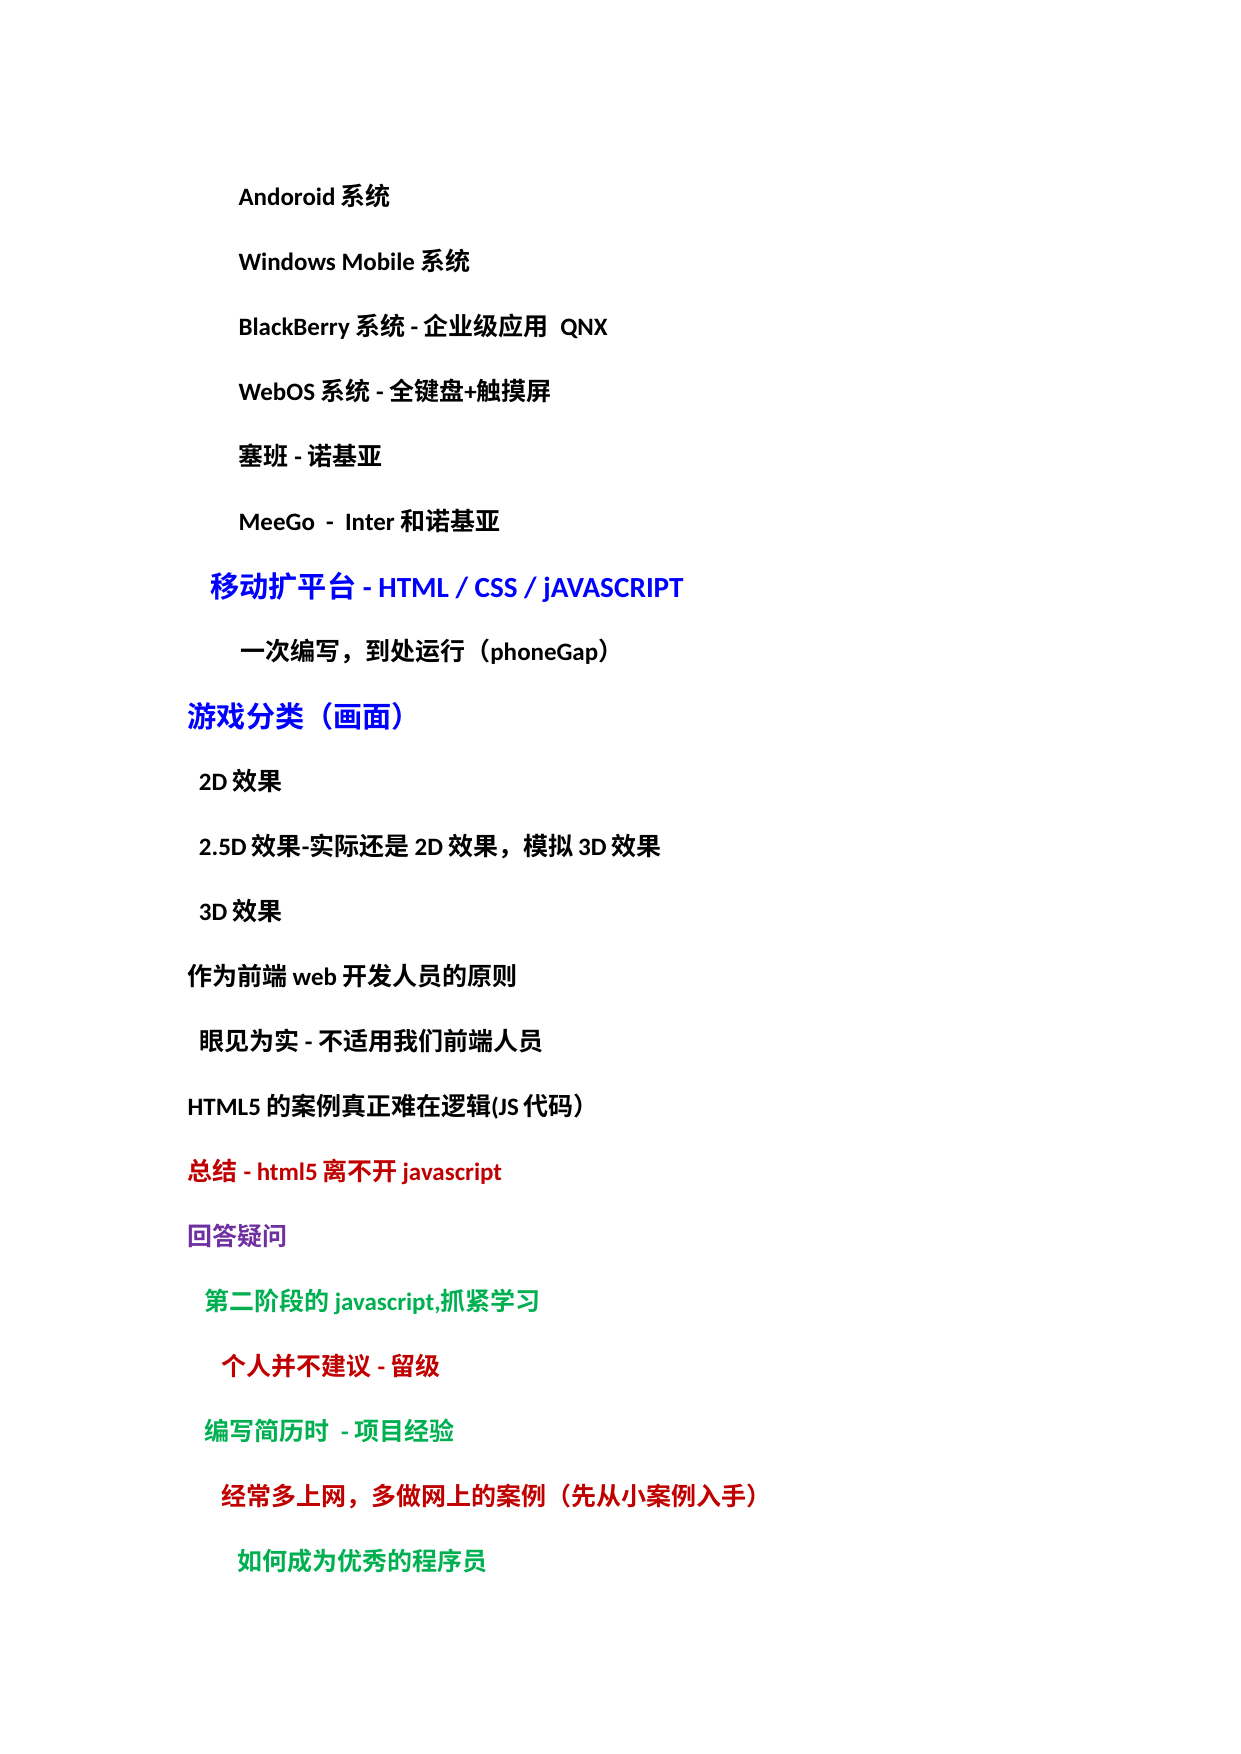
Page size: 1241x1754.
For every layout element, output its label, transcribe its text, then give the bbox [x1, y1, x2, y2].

text BlackBerry系统 - 企业级应用 QNX [187, 292, 1053, 357]
text 经常多上网，多做网上的案例（先从小案例入手） [187, 1462, 1053, 1527]
text HTML5的案例真正难在逻辑(JS代码） [187, 1072, 1053, 1137]
text 回答疑问 [187, 1202, 1053, 1267]
text 塞班 - 诺基亚 [187, 422, 1053, 487]
text 个人并不建议 - 留级 [187, 1332, 1053, 1397]
text 作为前端web开发人员的原则 [187, 942, 1053, 1007]
text 总结 - html5离不开javascript [187, 1137, 1053, 1202]
text Andoroid系统 [187, 162, 1053, 227]
text 一次编写，到处运行（phoneGap） [187, 617, 1053, 682]
text 第二阶段的javascript,抓紧学习 [187, 1267, 1053, 1332]
text 游戏分类（画面） [187, 682, 1053, 747]
text 2.5D效果-实际还是2D效果，模拟3D效果 [187, 812, 1053, 877]
text 3D效果 [187, 877, 1053, 942]
text 2D效果 [187, 747, 1053, 812]
text 移动扩平台 - HTML / CSS / jAVASCRIPT [187, 552, 1053, 617]
text 如何成为优秀的程序员 [187, 1527, 1053, 1592]
text 编写简历时 - 项目经验 [187, 1397, 1053, 1462]
text 眼见为实 - 不适用我们前端人员 [187, 1007, 1053, 1072]
text Windows Mobile系统 [187, 227, 1053, 292]
text MeeGo - Inter和诺基亚 [187, 487, 1053, 552]
text WebOS系统 - 全键盘+触摸屏 [187, 357, 1053, 422]
